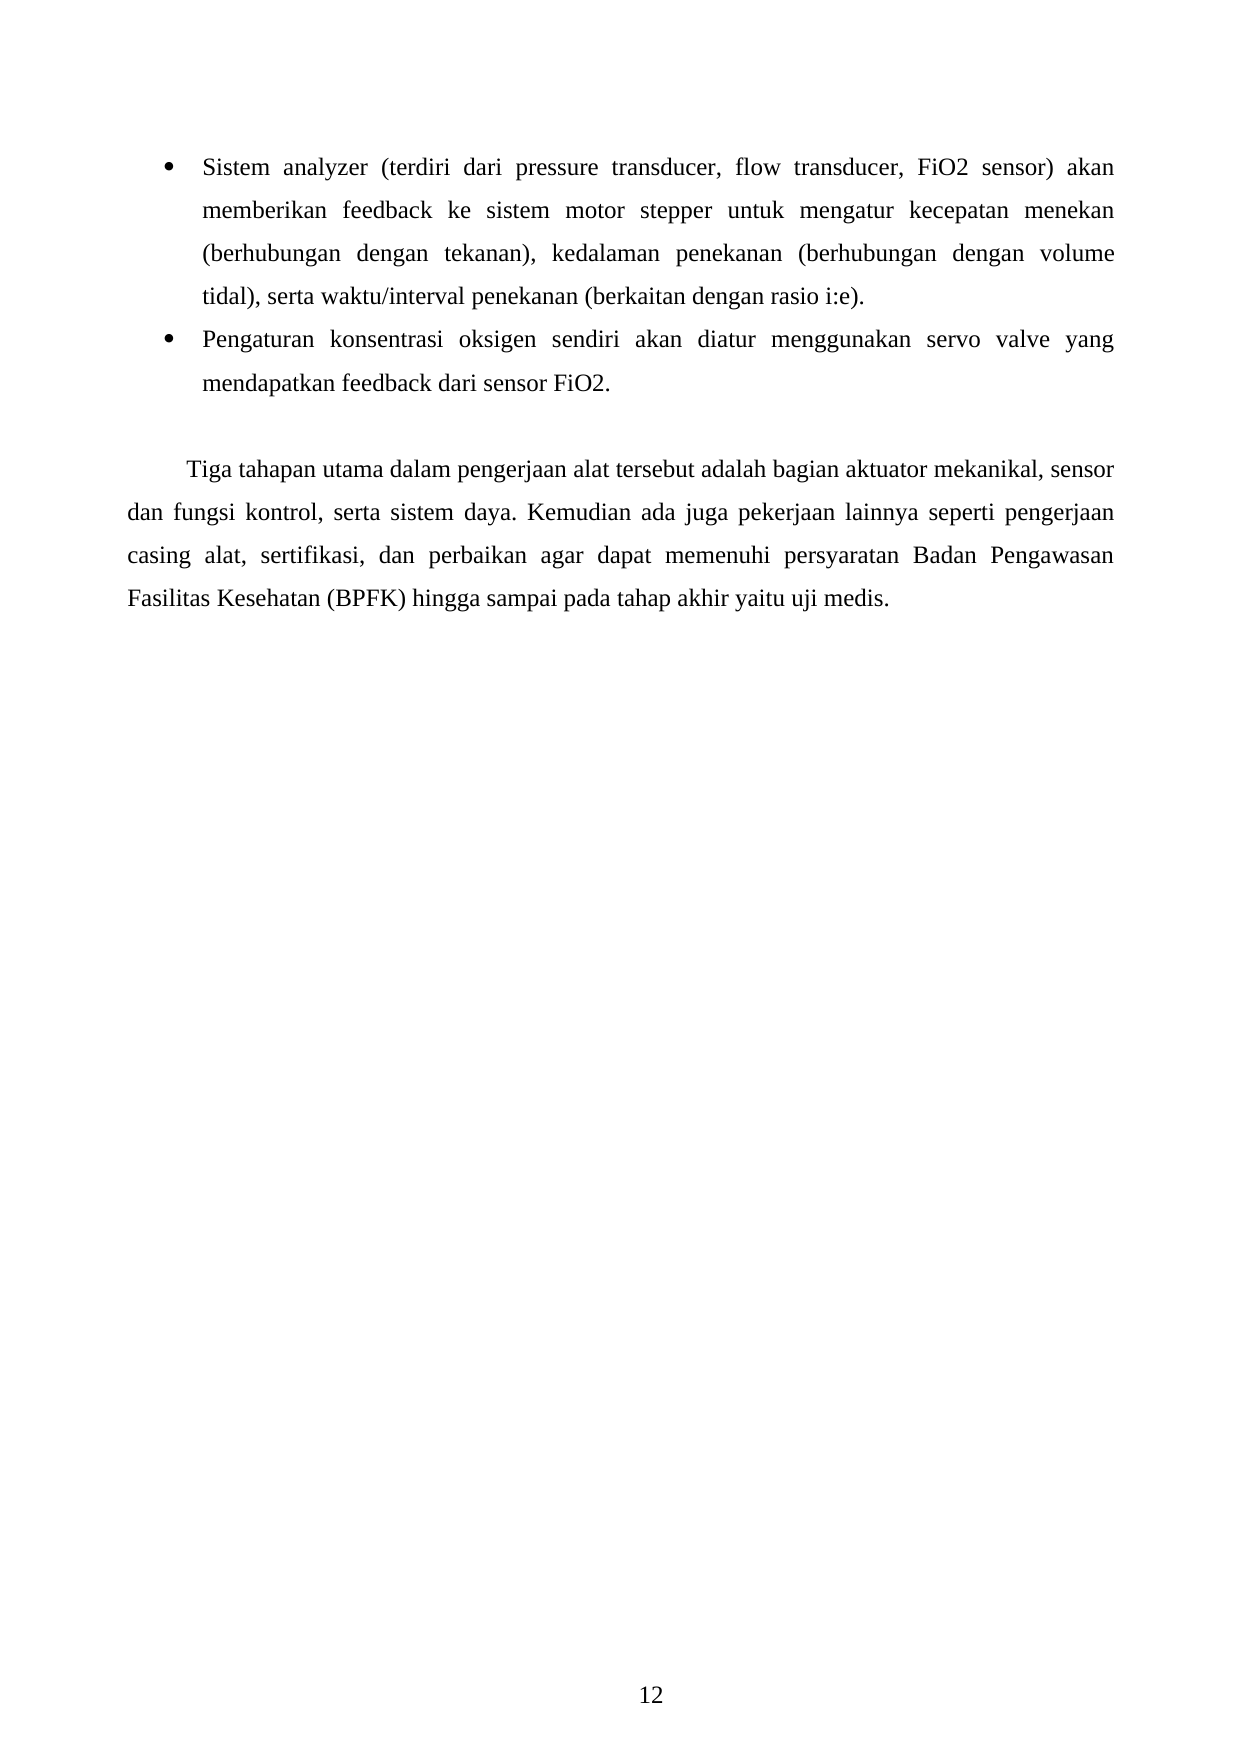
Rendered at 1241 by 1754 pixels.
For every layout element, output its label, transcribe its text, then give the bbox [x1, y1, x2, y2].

text Tiga tahapan utama dalam pengerjaan alat tersebut adalah bagian aktuator mekanikal, sensor dan fungsi kontrol, serta sistem daya. Kemudian ada juga pekerjaan lainnya seperti pengerjaan casing alat, sertifikasi, dan perbaikan agar dapat memenuhi persyaratan Badan Pengawasan Fasilitas Kesehatan (BPFK) hingga sampai pada tahap akhir yaitu uji medis. [127, 454, 1115, 612]
list Sistem analyzer (terdiri dari pressure transducer, flow transducer, FiO2 sensor) akan memberikan feedback ke sistem motor stepper untuk mengatur kecepatan menekan (berhubungan dengan tekanan), kedalaman penekanan (berhubungan dengan volume tidal), serta waktu/interval penekanan (berkaitan dengan rasio i:e). [164, 152, 1115, 310]
list Pengaturan konsentrasi oksigen sendiri akan diatur menggunakan servo valve yang mendapatkan feedback dari sensor FiO2. [164, 324, 1115, 396]
